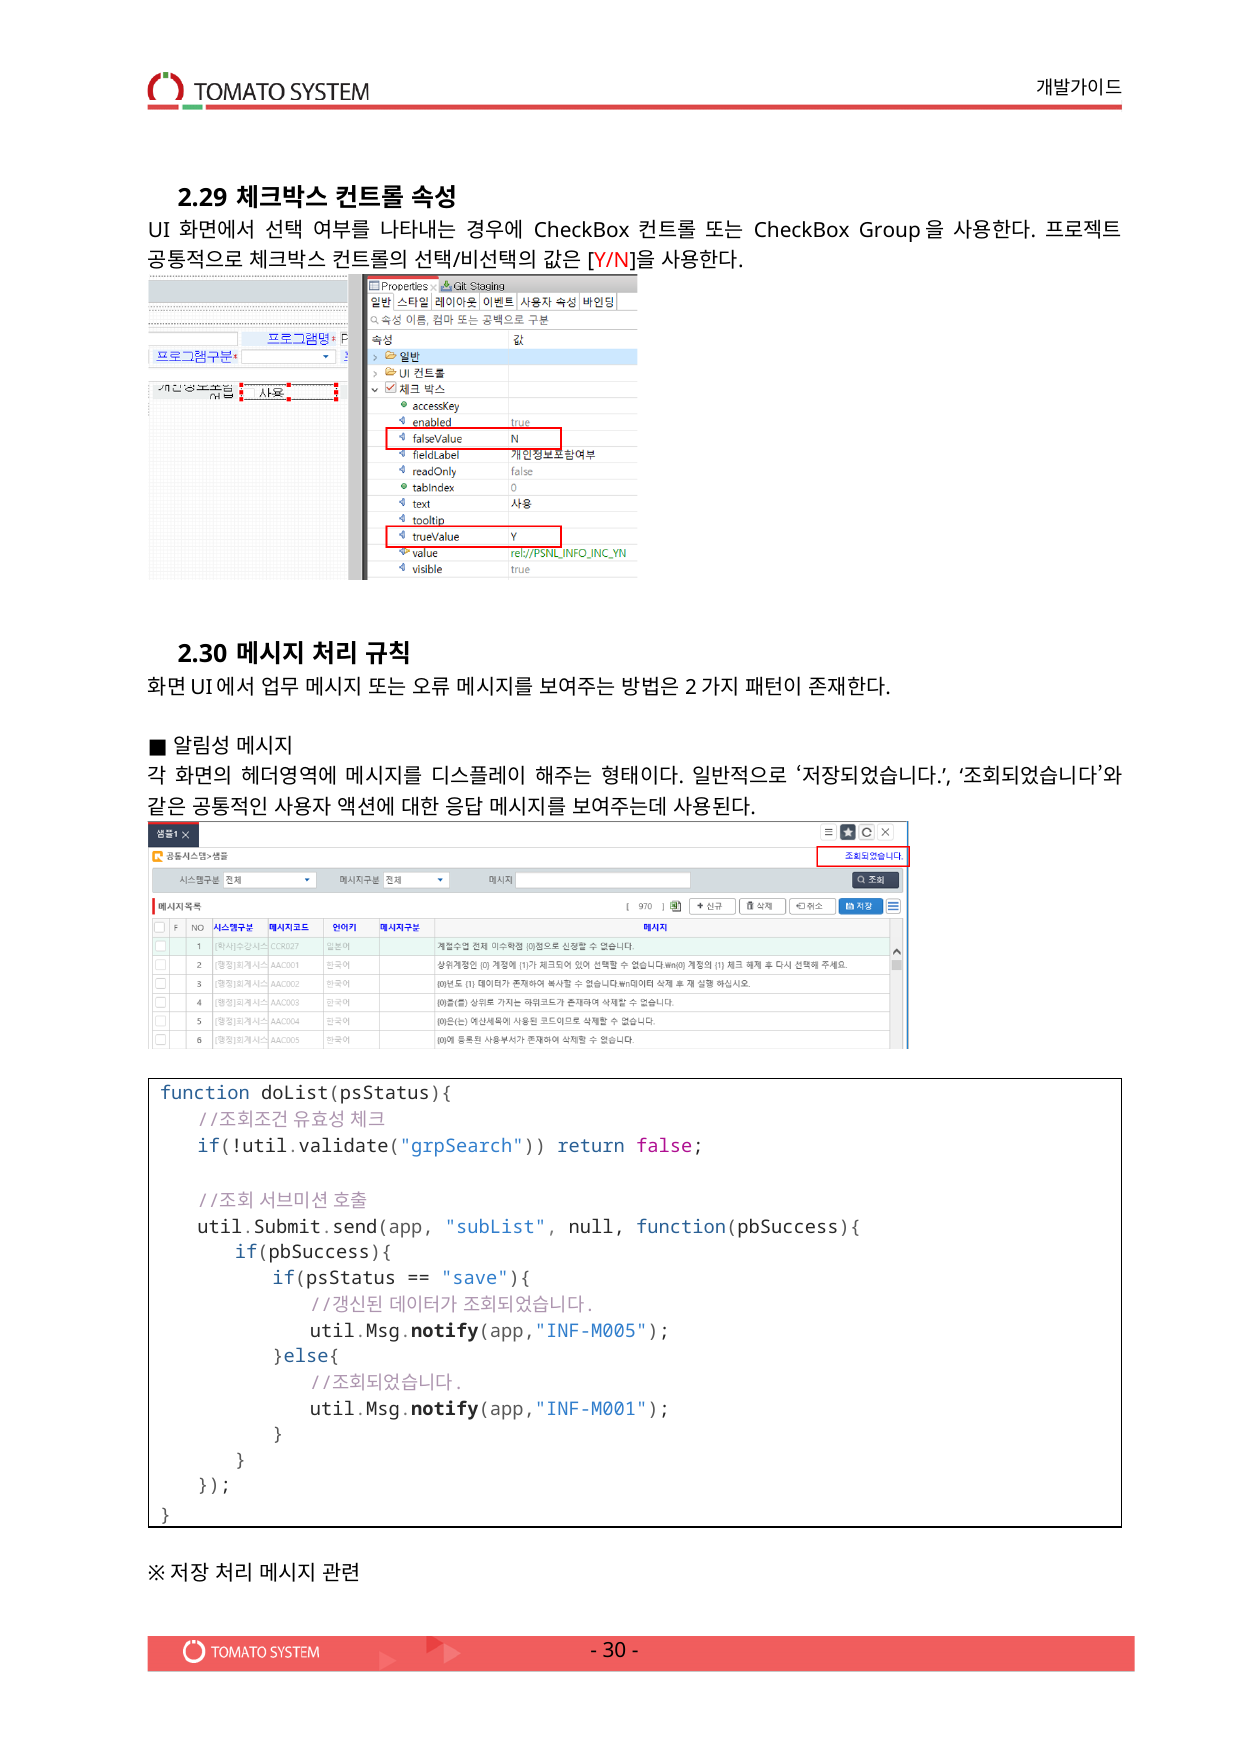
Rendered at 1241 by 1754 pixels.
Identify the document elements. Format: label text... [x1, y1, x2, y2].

picture [147, 820, 917, 1049]
picture [147, 1636, 1135, 1672]
text UI 화면에서 선택 여부를 나타내는 경우에 CheckBox 컨트롤 또는 CheckBox Group을 사용한다. 프로젝트 공통적으로 체크박스 컨트롤의 선택/비선택의 값은 [Y/N]을 사용한다. [148, 213, 1122, 274]
picture [147, 274, 638, 580]
title 체크박스 컨트롤 속성 [177, 177, 1122, 213]
title 메시지 처리 규칙 [177, 634, 1122, 670]
picture [147, 72, 1123, 112]
text 화면UI에서 업무 메시지 또는 오류 메시지를 보여주는 방법은 2가지 패턴이 존재한다. [148, 670, 1122, 700]
text ※ 저장 처리 메시지 관련 [148, 1557, 1122, 1587]
text ■ 알림성 메시지 [148, 729, 1122, 760]
text 각 화면의 헤더영역에 메시지를 디스플레이 해주는 형태이다. 일반적으로 ‘저장되었습니다.’, ‘조회되었습니다’와 같은 공통적인 사용자 액션에 대한 응답 메시지를 보여주는데 사용된다. [148, 760, 1122, 820]
table_header function doList(psStatus){ //조회조건 유효성 체크 if(!util.validate("grpSearch")) return false; //조회 서브미션 호출 util.Submit.send(app, "subList", null, function(pbSuccess){ if(pbSuccess){ if(psStatus == "save"){ //갱신된 데이터가 조회되었습니다. util.Msg.notify(app,"INF-M005"); }else{ //조회되었습니다. util.Msg.notify(app,"INF-M001"); } } }); } [149, 1079, 1121, 1526]
